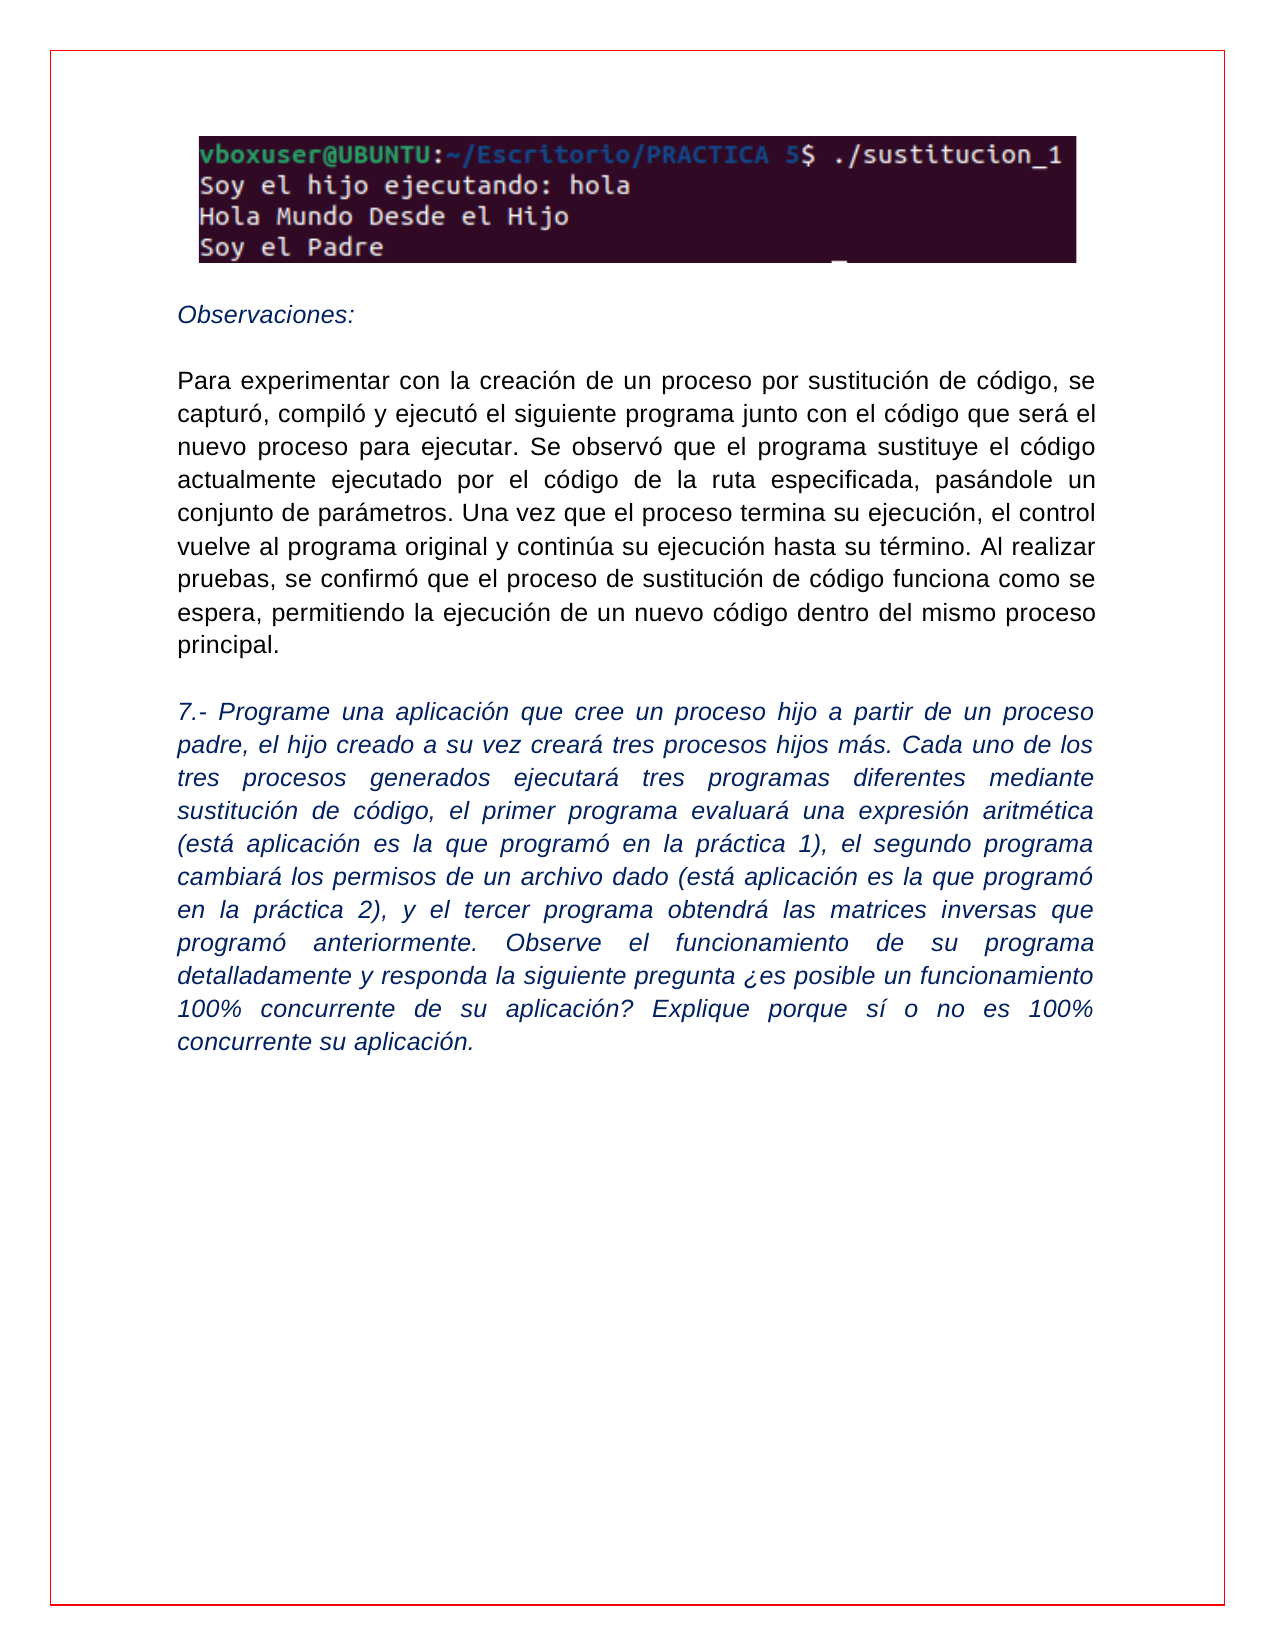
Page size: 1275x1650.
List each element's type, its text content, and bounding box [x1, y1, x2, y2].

text Observaciones: [177, 300, 1098, 329]
picture [198, 136, 1077, 263]
text Para experimentar con la creación de un proceso por sustitución de código, se capturó, compiló y ejecutó el siguiente programa junto con el código que será el nuevo proceso para ejecutar. Se observó que el programa sustituye el código actualmente ejecutado por el código de la ruta especificada, pasándole un conjunto de parámetros. Una vez que el proceso termina su ejecución, el control vuelve al programa original y continúa su ejecución hasta su término. Al realizar pruebas, se confirmó que el proceso de sustitución de código funciona como se espera, permitiendo la ejecución de un nuevo código dentro del mismo proceso principal. [177, 366, 1098, 659]
text 7.- Programe una aplicación que cree un proceso hijo a partir de un proceso padre, el hijo creado a su vez creará tres procesos hijos más. Cada uno de los tres procesos generados ejecutará tres programas diferentes mediante sustitución de código, el primer programa evaluará una expresión aritmética (está aplicación es la que programó en la práctica 1), el segundo programa cambiará los permisos de un archivo dado (está aplicación es la que programó en la práctica 2), y el tercer programa obtendrá las matrices inversas que programó anteriormente. Observe el funcionamiento de su programa detalladamente y responda la siguiente pregunta ¿es posible un funcionamiento 100% concurrente de su aplicación? Explique porque sí o no es 100% concurrente su aplicación. [177, 697, 1098, 1056]
